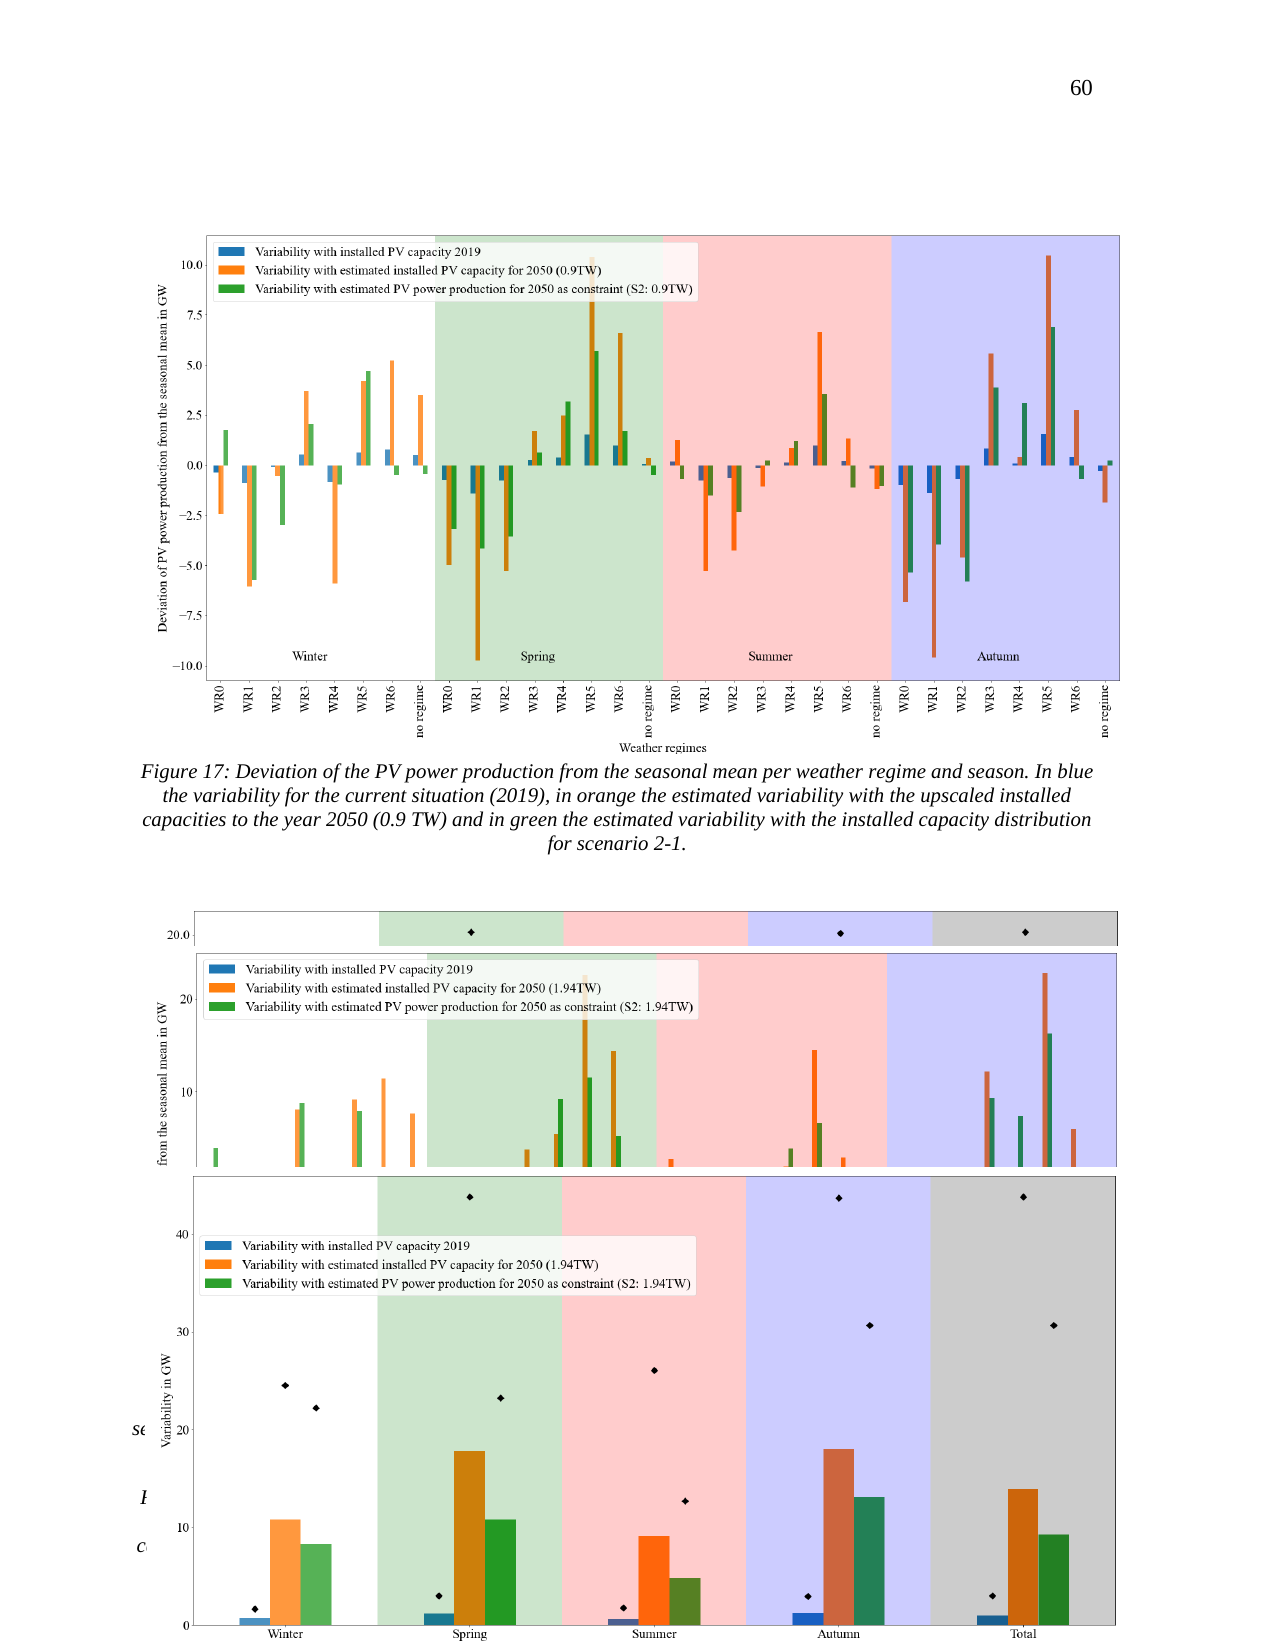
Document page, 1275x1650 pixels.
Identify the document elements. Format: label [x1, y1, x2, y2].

picture [145, 904, 1128, 1650]
picture [146, 227, 1128, 754]
